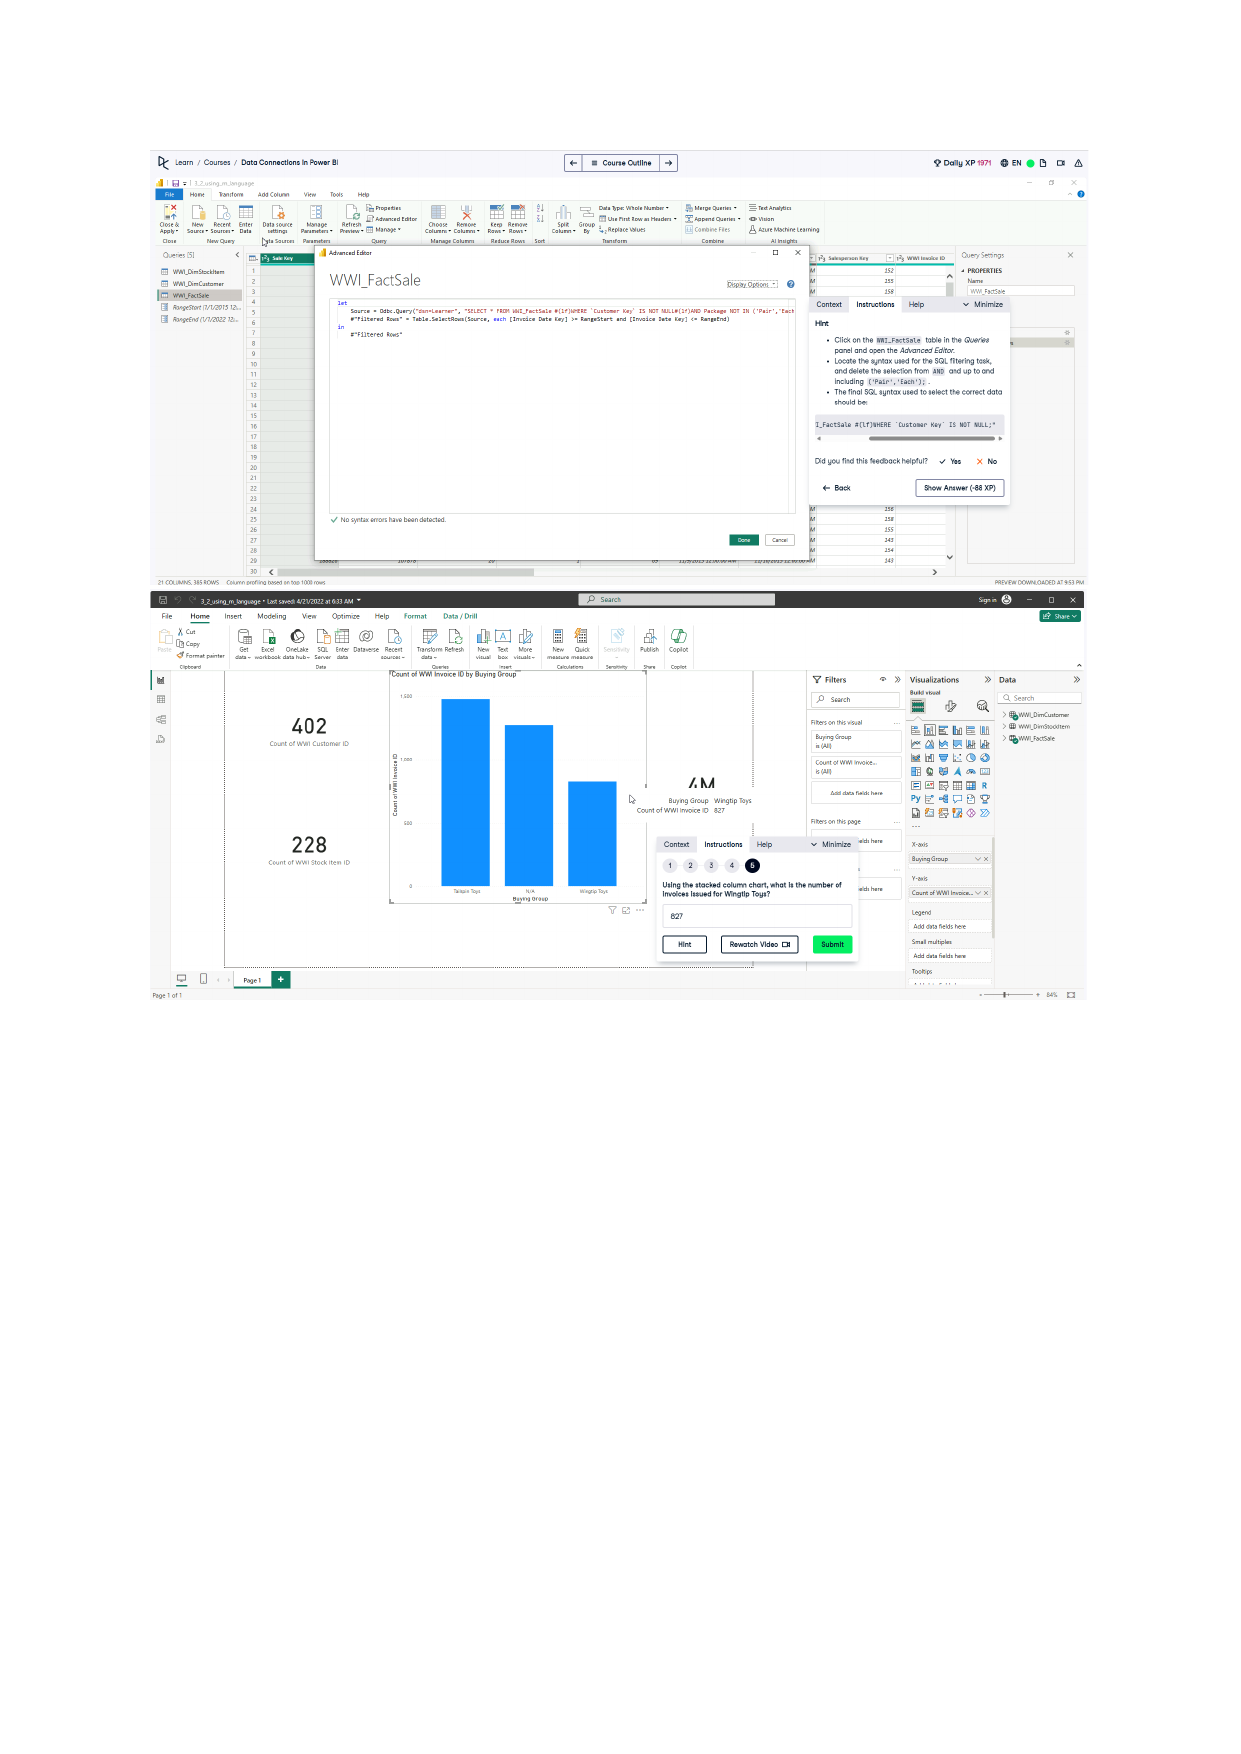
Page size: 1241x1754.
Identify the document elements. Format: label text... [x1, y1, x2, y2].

picture [150, 150, 1089, 585]
picture [150, 589, 1087, 1000]
